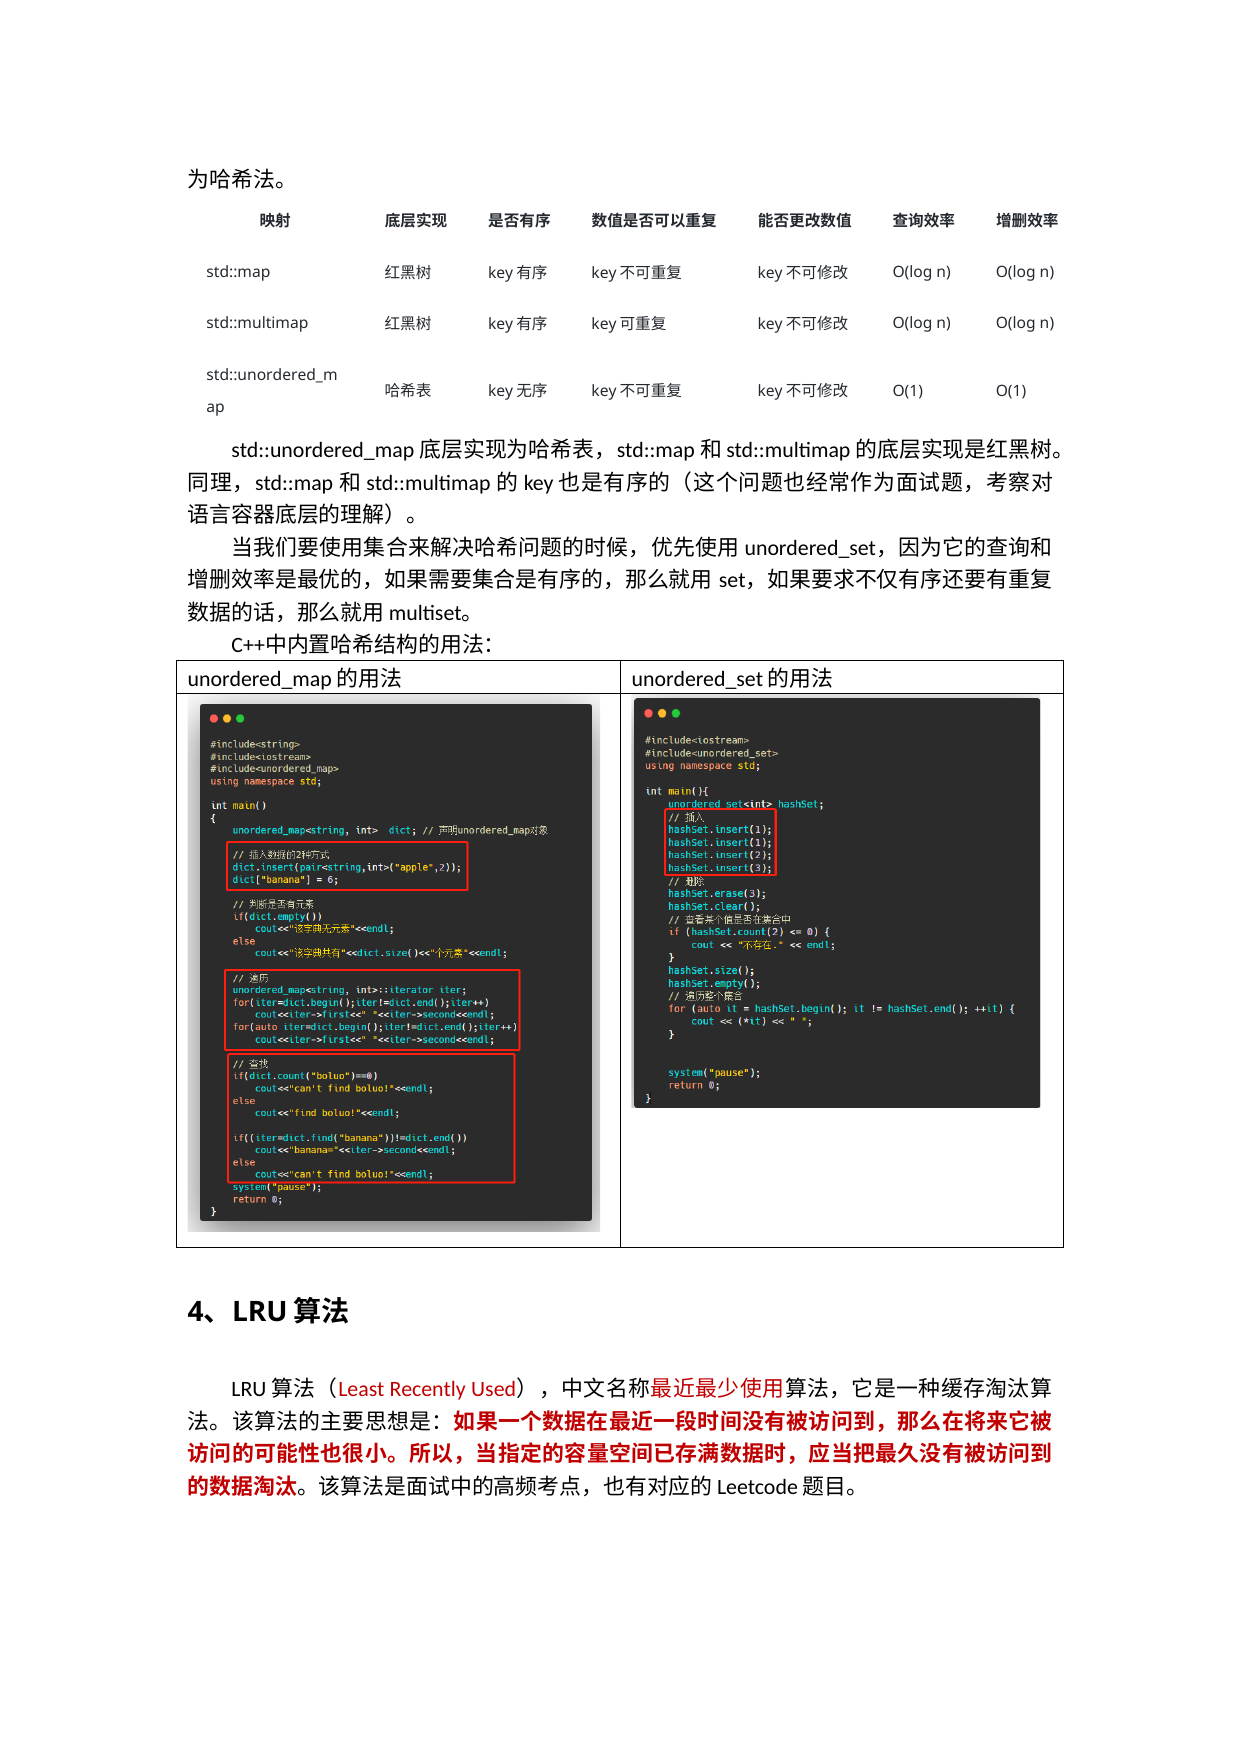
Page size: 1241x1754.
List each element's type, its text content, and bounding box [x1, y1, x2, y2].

list C++中内置哈希结构的用法： [187, 627, 1053, 659]
list std::unordered_map 底层实现为哈希表，std::map 和std::multimap 的底层实现是红黑树。同理，std::map 和std::multimap 的key也是有序的（这个问题也经常作为面试题，考察对语言容器底层的理解）。 [187, 432, 1053, 529]
table_cell O(1) [975, 348, 1079, 432]
table_cell O(log n) [975, 246, 1079, 297]
table_cell 红黑树 [364, 246, 467, 297]
table_cell key不可重复 [571, 246, 737, 297]
table_cell key有序 [468, 297, 571, 348]
picture [631, 694, 1041, 1108]
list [187, 162, 1053, 194]
table_header 是否有序 [468, 195, 571, 246]
table_cell key不可修改 [737, 246, 872, 297]
table_cell key不可修改 [737, 348, 872, 432]
table_cell key有序 [468, 246, 571, 297]
table_header 数值是否可以重复 [571, 195, 737, 246]
table_cell key不可修改 [737, 297, 872, 348]
table_header 查询效率 [872, 195, 975, 246]
table_header unordered_set的用法 [621, 661, 1063, 693]
table_cell key无序 [468, 348, 571, 432]
table_cell O(log n) [975, 297, 1079, 348]
table_cell key可重复 [571, 297, 737, 348]
table_cell std::map [186, 246, 364, 297]
table_header unordered_map的用法 [177, 661, 620, 693]
table_cell [177, 694, 620, 1247]
table_header 映射 [186, 195, 364, 246]
table_cell [621, 694, 1063, 1247]
table_cell 红黑树 [364, 297, 467, 348]
subtitle 4、LRU算法 [187, 1277, 1053, 1342]
table_cell std::unordered_map [186, 348, 364, 432]
table_cell O(log n) [872, 297, 975, 348]
table_header 能否更改数值 [737, 195, 872, 246]
table_cell O(log n) [872, 246, 975, 297]
picture [187, 694, 600, 1232]
table_cell key不可重复 [571, 348, 737, 432]
table_cell O(1) [872, 348, 975, 432]
table_header 底层实现 [364, 195, 467, 246]
table_header 增删效率 [975, 195, 1079, 246]
table_cell std::multimap [186, 297, 364, 348]
list LRU算法（Least Recently Used），中文名称最近最少使用算法，它是一种缓存淘汰算法。该算法的主要思想是：如果一个数据在最近一段时间没有被访问到，那么在将来它被访问的可能性也很小。所以，当指定的容量空间已存满数据时，应当把最久没有被访问到的数据淘汰。该算法是面试中的高频考点，也有对应的Leetcode题目。 [187, 1371, 1053, 1501]
table_cell 哈希表 [364, 348, 467, 432]
list 当我们要使用集合来解决哈希问题的时候，优先使用unordered_set，因为它的查询和增删效率是最优的，如果需要集合是有序的，那么就用set，如果要求不仅有序还要有重复数据的话，那么就用multiset。 [187, 529, 1053, 627]
